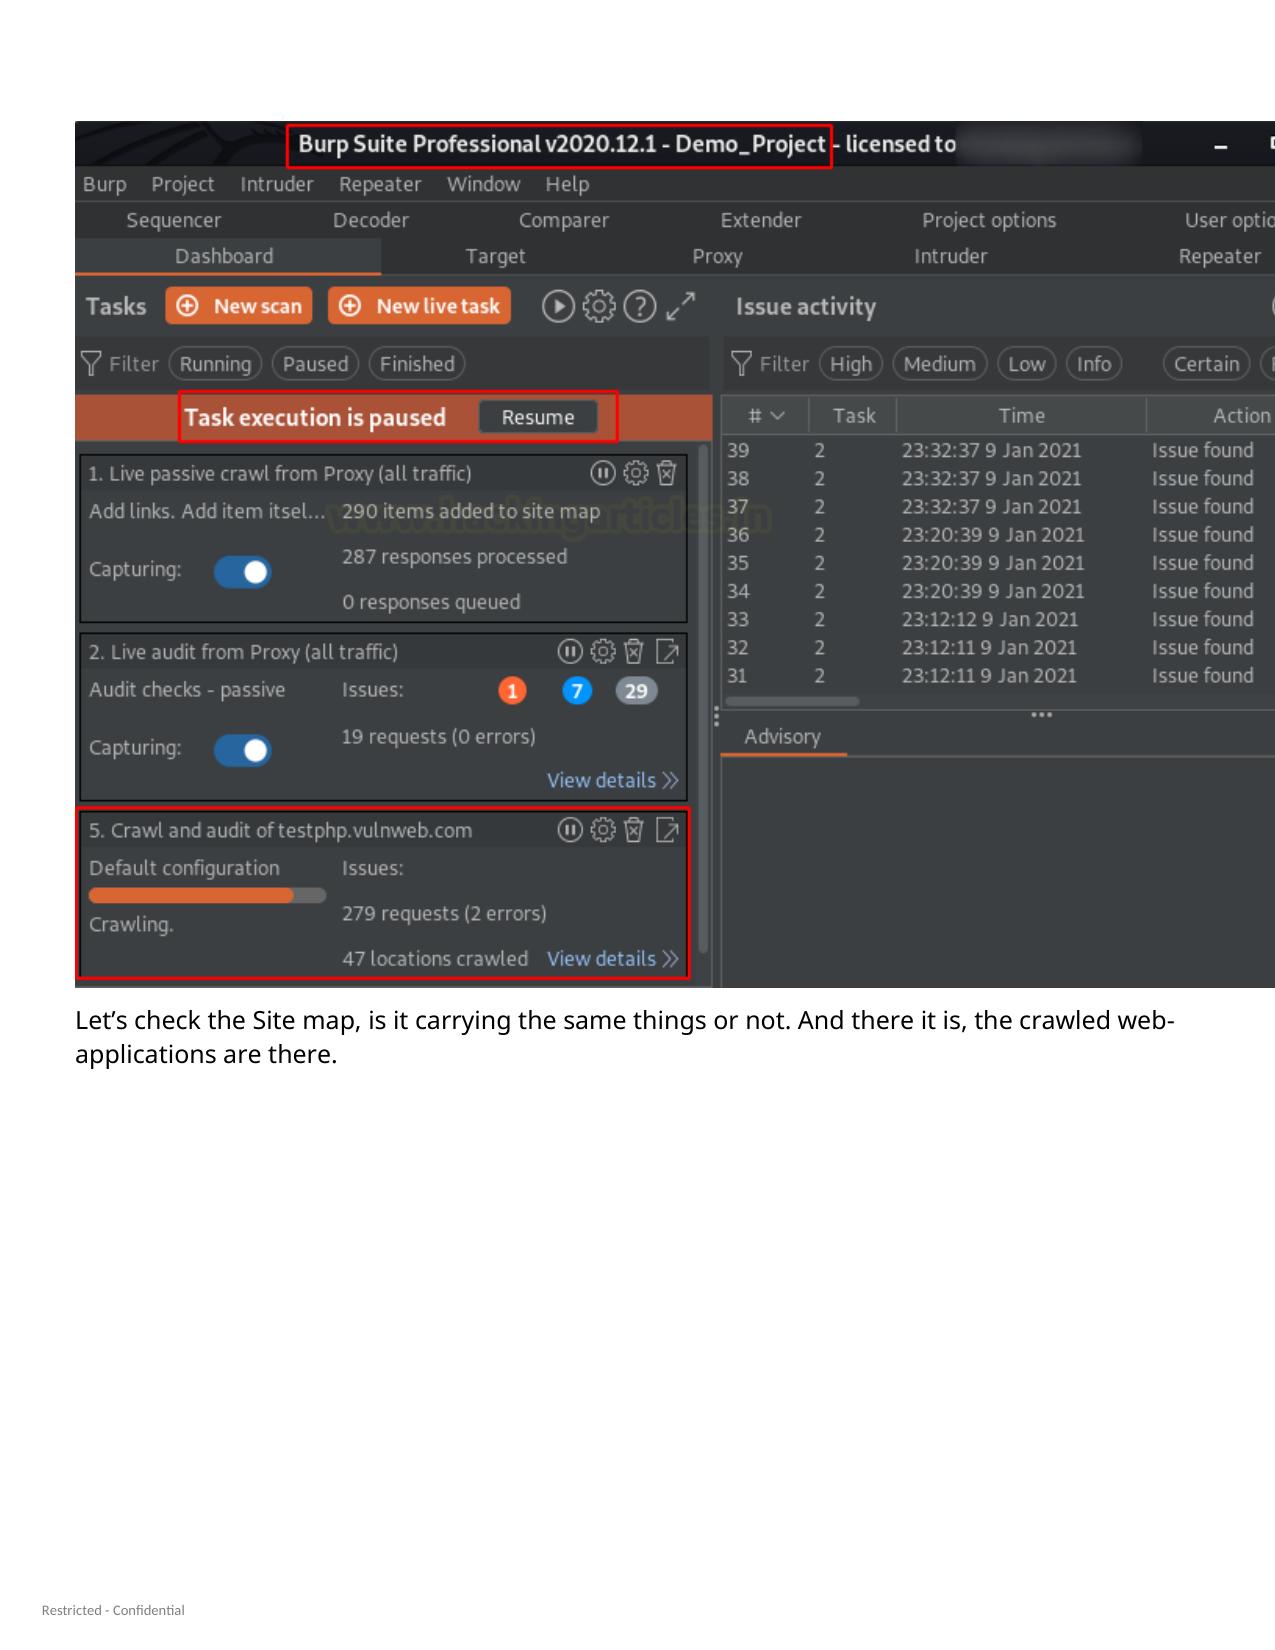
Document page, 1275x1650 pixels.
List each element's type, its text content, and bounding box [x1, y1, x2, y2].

text Let’s check the Site map, is it carrying the same things or not. And there it is, the crawled web-applications are there. [75, 1003, 1200, 1071]
picture [75, 121, 1275, 988]
